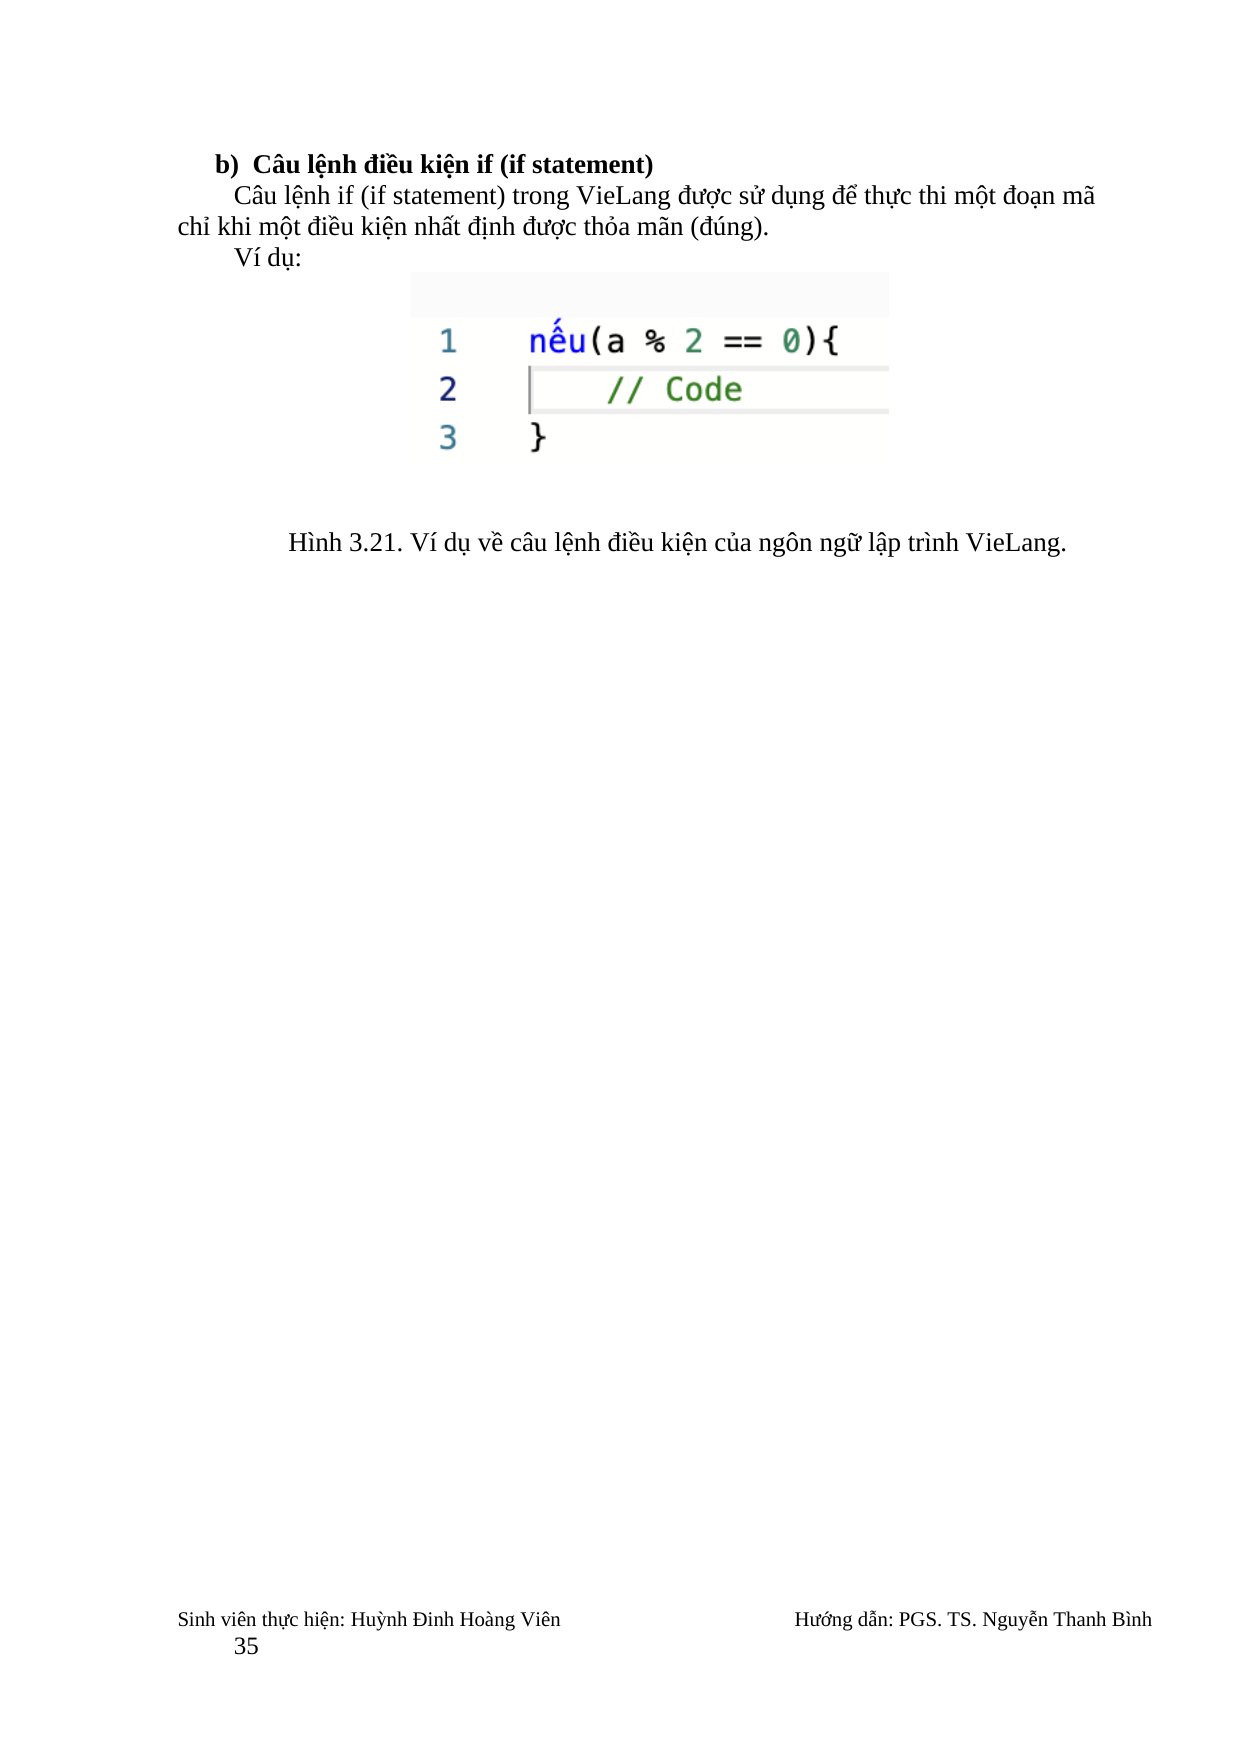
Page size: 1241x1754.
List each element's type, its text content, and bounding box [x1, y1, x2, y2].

text Ví dụ: [177, 241, 1122, 272]
text Hình 3.21. Ví dụ về câu lệnh điều kiện của ngôn ngữ lập trình VieLang. [177, 526, 1122, 557]
picture [410, 272, 889, 464]
list Câu lệnh điều kiện if (if statement) [215, 148, 1122, 179]
text Câu lệnh if (if statement) trong VieLang được sử dụng để thực thi một đoạn mã chỉ khi một điều kiện nhất định được thỏa mãn (đúng). [177, 179, 1122, 241]
